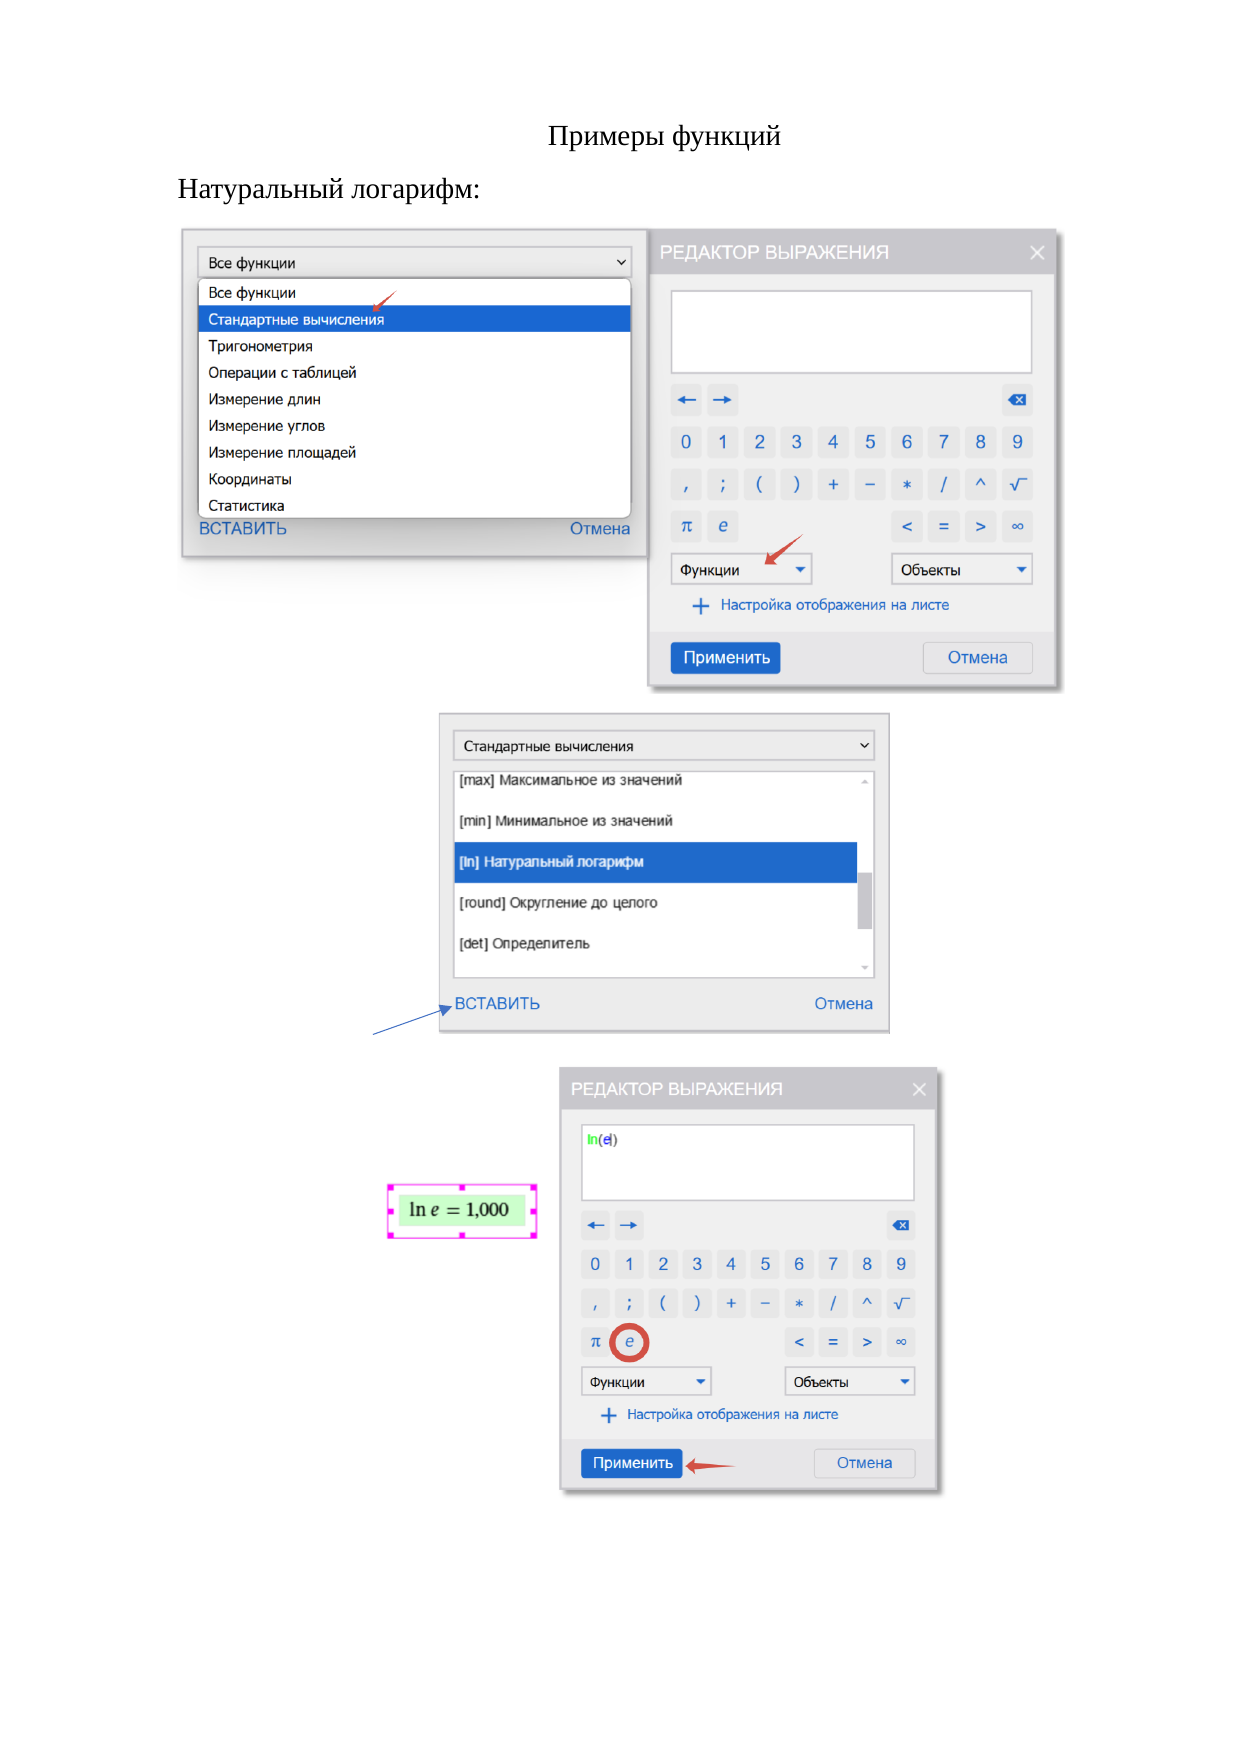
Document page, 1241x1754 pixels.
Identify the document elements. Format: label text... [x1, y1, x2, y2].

text Натуральный логарифм: [177, 171, 1152, 204]
picture [177, 223, 1065, 694]
picture [438, 712, 890, 1034]
text Примеры функций [177, 118, 1152, 152]
picture [373, 1052, 956, 1521]
